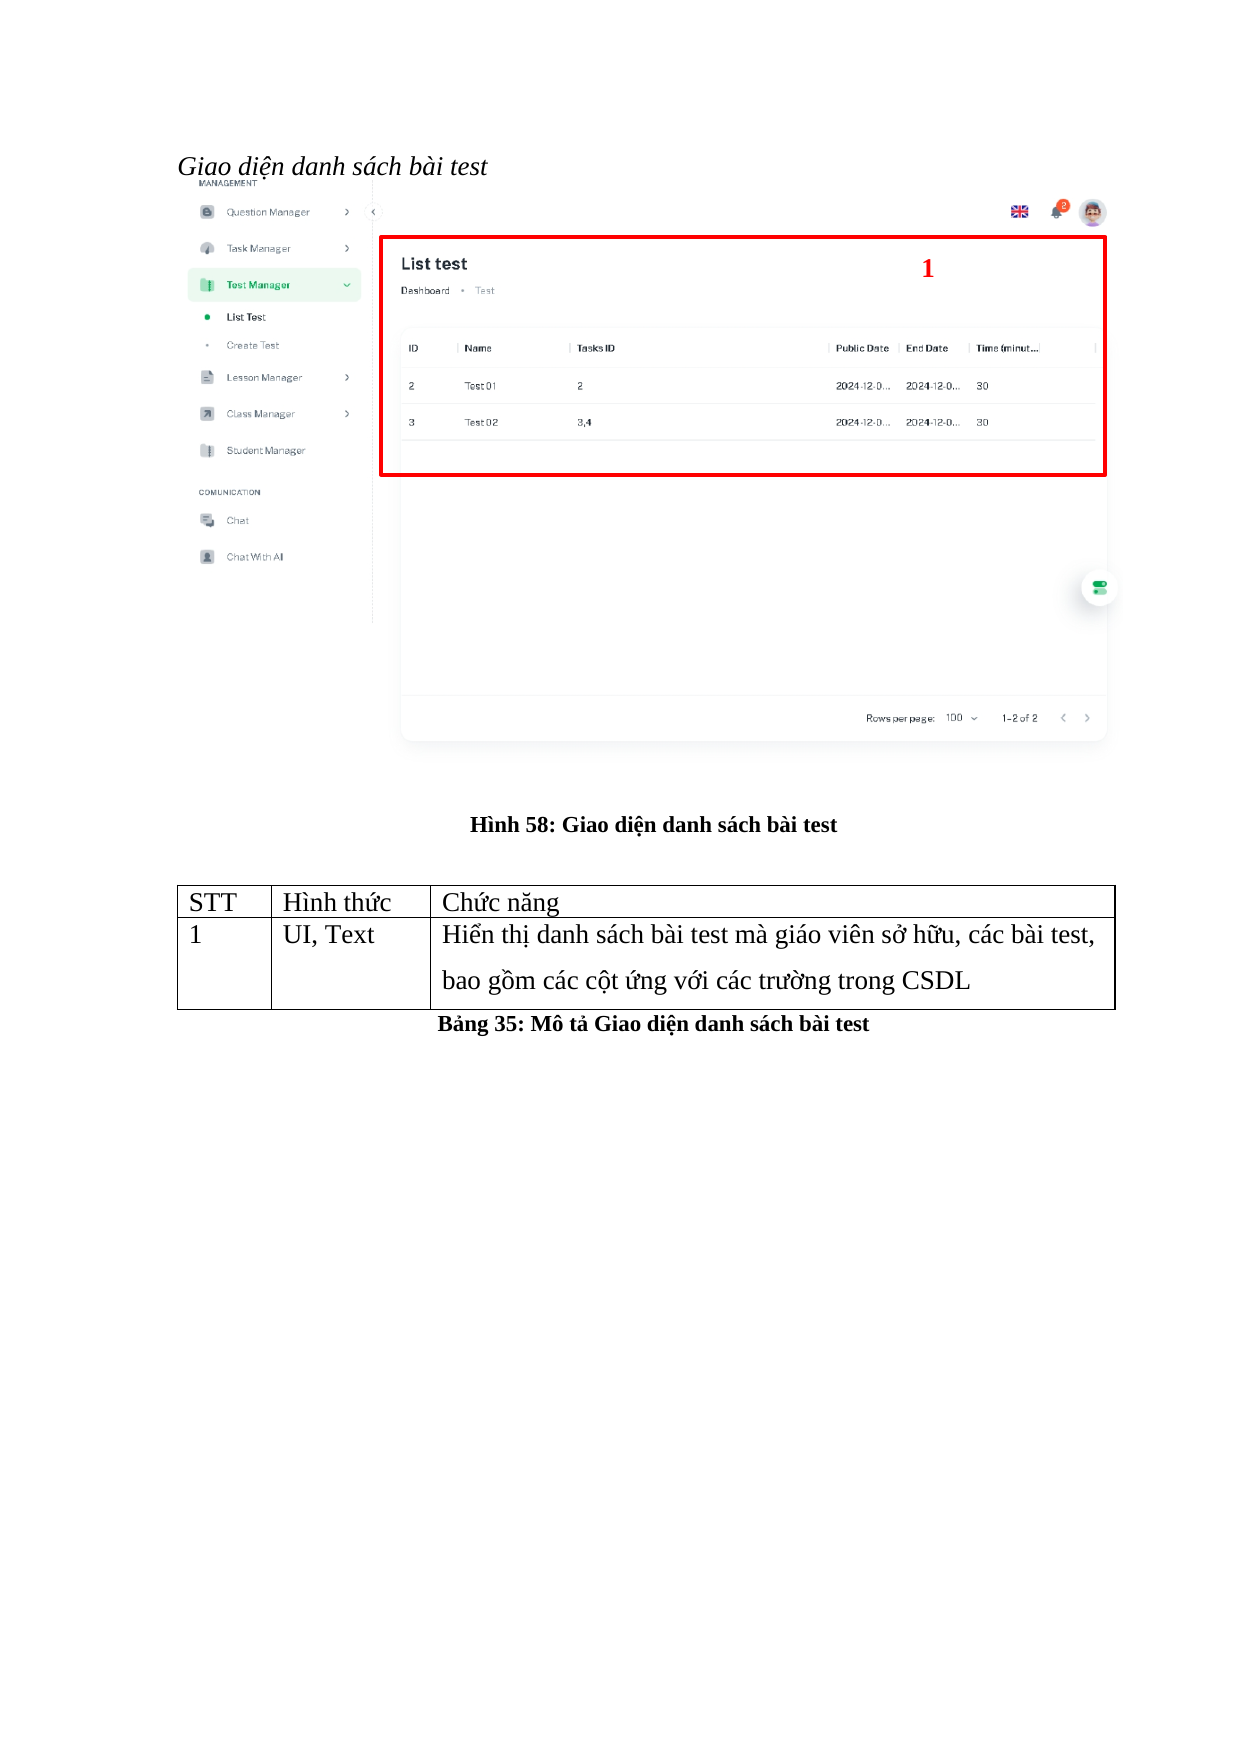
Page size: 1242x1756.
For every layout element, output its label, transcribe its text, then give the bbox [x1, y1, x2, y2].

table_cell UI, Text [272, 918, 430, 1009]
text Hình 58: Giao diện danh sách bài test [184, 811, 1123, 837]
text Giao diện danh sách bài test [177, 150, 1123, 180]
text Bảng 35: Mô tả Giao diện danh sách bài test [184, 1010, 1123, 1036]
table_header Chức năng [431, 886, 1114, 917]
picture [177, 180, 1124, 811]
table_header Hình thức [272, 886, 430, 917]
table_header STT [178, 886, 271, 917]
table_cell Hiển thị danh sách bài test mà giáo viên sở hữu, các bài test, bao gồm các cột ứng với các trường trong CSDL [431, 918, 1114, 1009]
table_cell 1 [178, 918, 271, 1009]
